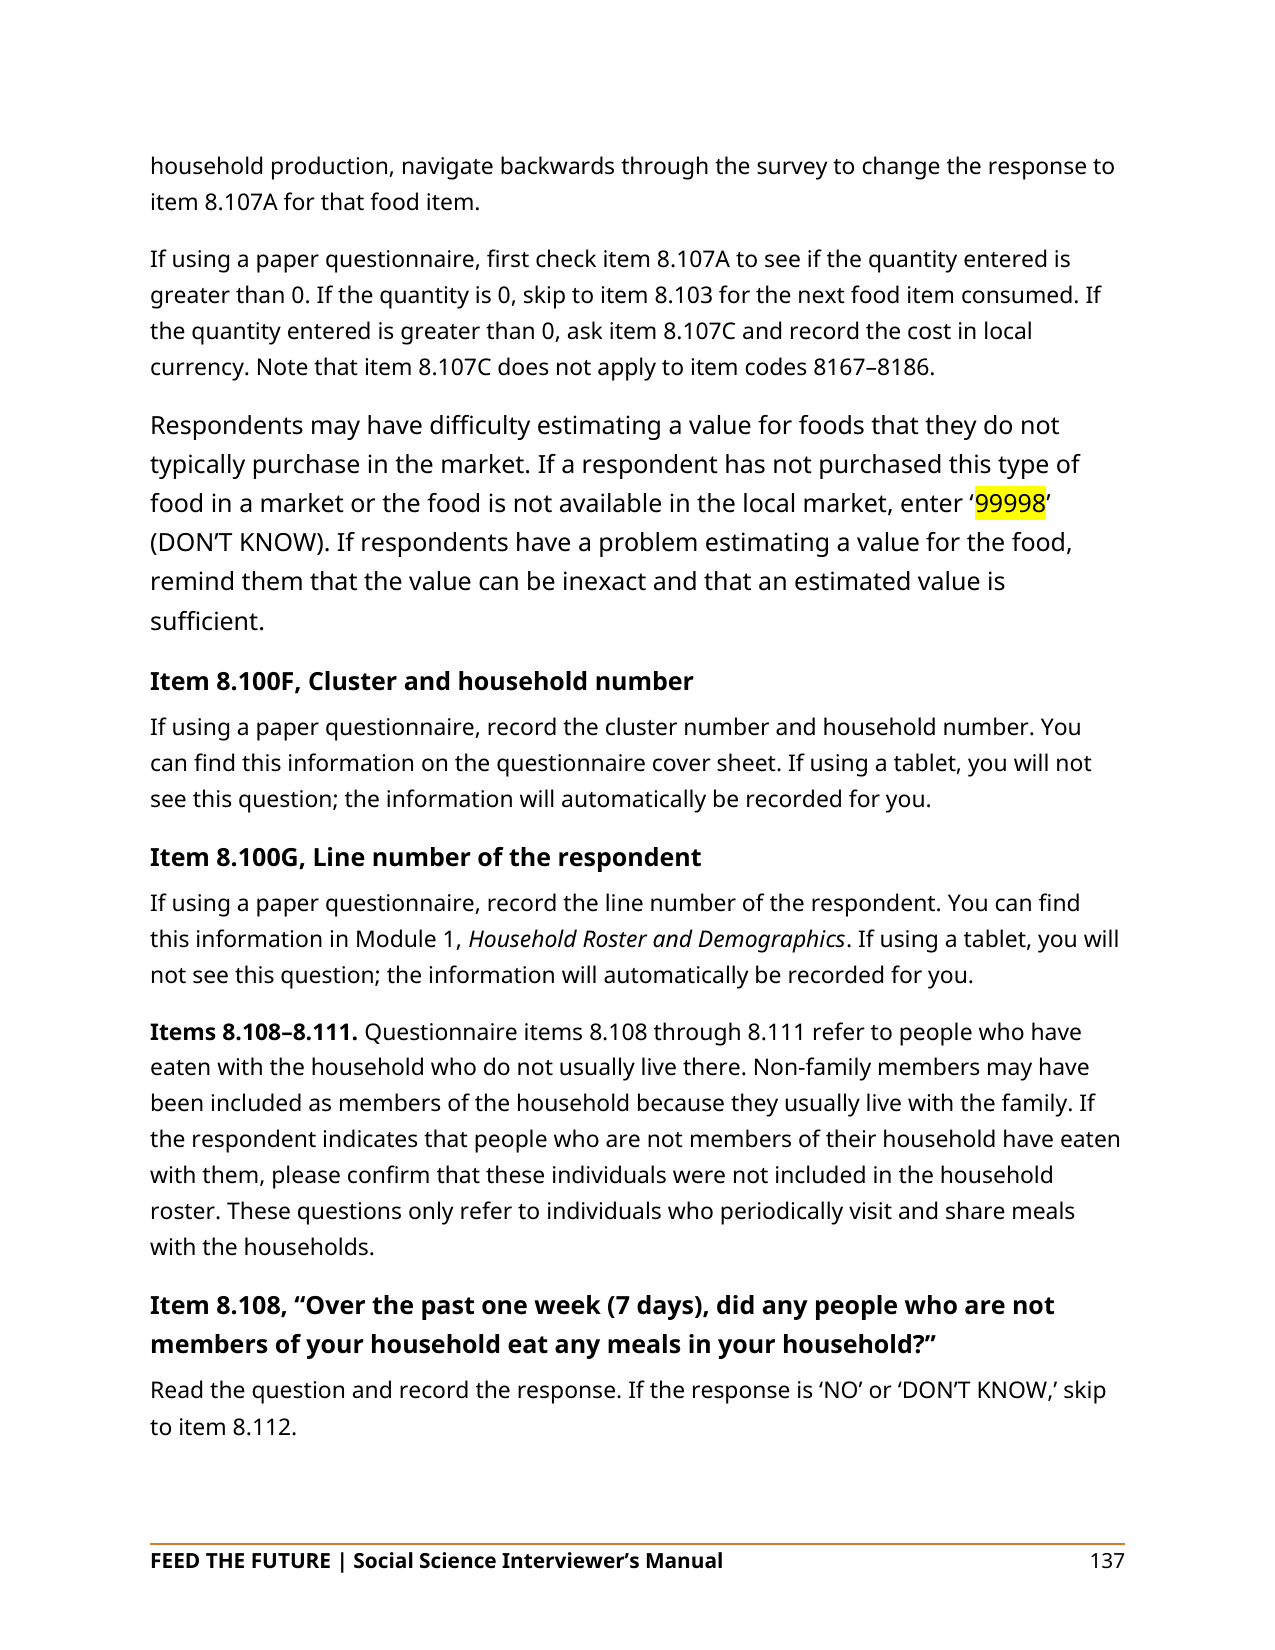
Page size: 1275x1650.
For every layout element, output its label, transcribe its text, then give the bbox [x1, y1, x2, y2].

subtitle Item 8.108, “Over the past one week (7 days), did any people who are not members of your household eat any meals in your household?” [150, 1288, 1125, 1361]
text If using a paper questionnaire, record the cluster number and household number. You can find this information on the questionnaire cover sheet. If using a tablet, you will not see this question; the information will automatically be recorded for you. [150, 711, 1125, 814]
text Respondents may have difficulty estimating a value for foods that they do not typically purchase in the market. If a respondent has not purchased this type of food in a market or the food is not available in the local market, enter ‘99998’ (DON’T KNOW). If respondents have a problem estimating a value for the food, remind them that the value can be inexact and that an estimated value is sufficient. [150, 407, 1125, 637]
subtitle Item 8.100G, Line number of the respondent [150, 839, 1125, 873]
text Items 8.108–8.111. Questionnaire items 8.108 through 8.111 refer to people who have eaten with the household who do not usually live there. Non-family members may have been included as members of the household because they usually live with the family. If the respondent indicates that people who are not members of their household have eaten with them, please confirm that these individuals were not included in the household roster. These questions only refer to individuals who periodically visit and share meals with the households. [150, 1015, 1125, 1262]
subtitle Item 8.100F, Cluster and household number [150, 663, 1125, 697]
text If using a paper questionnaire, record the line number of the respondent. You can find this information in Module 1, Household Roster and Demographics. If using a tablet, you will not see this question; the information will automatically be recorded for you. [150, 887, 1125, 990]
text Read the question and record the response. If the response is ‘NO’ or ‘DON’T KNOW,’ skip to item 8.112. [150, 1374, 1125, 1442]
text If using a paper questionnaire, first check item 8.107A to see if the quantity entered is greater than 0. If the quantity is 0, skip to item 8.103 for the next food item consumed. If the quantity entered is greater than 0, ask item 8.107C and record the cost in local currency. Note that item 8.107C does not apply to item codes 8167–8186. [150, 243, 1125, 382]
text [150, 150, 1125, 217]
